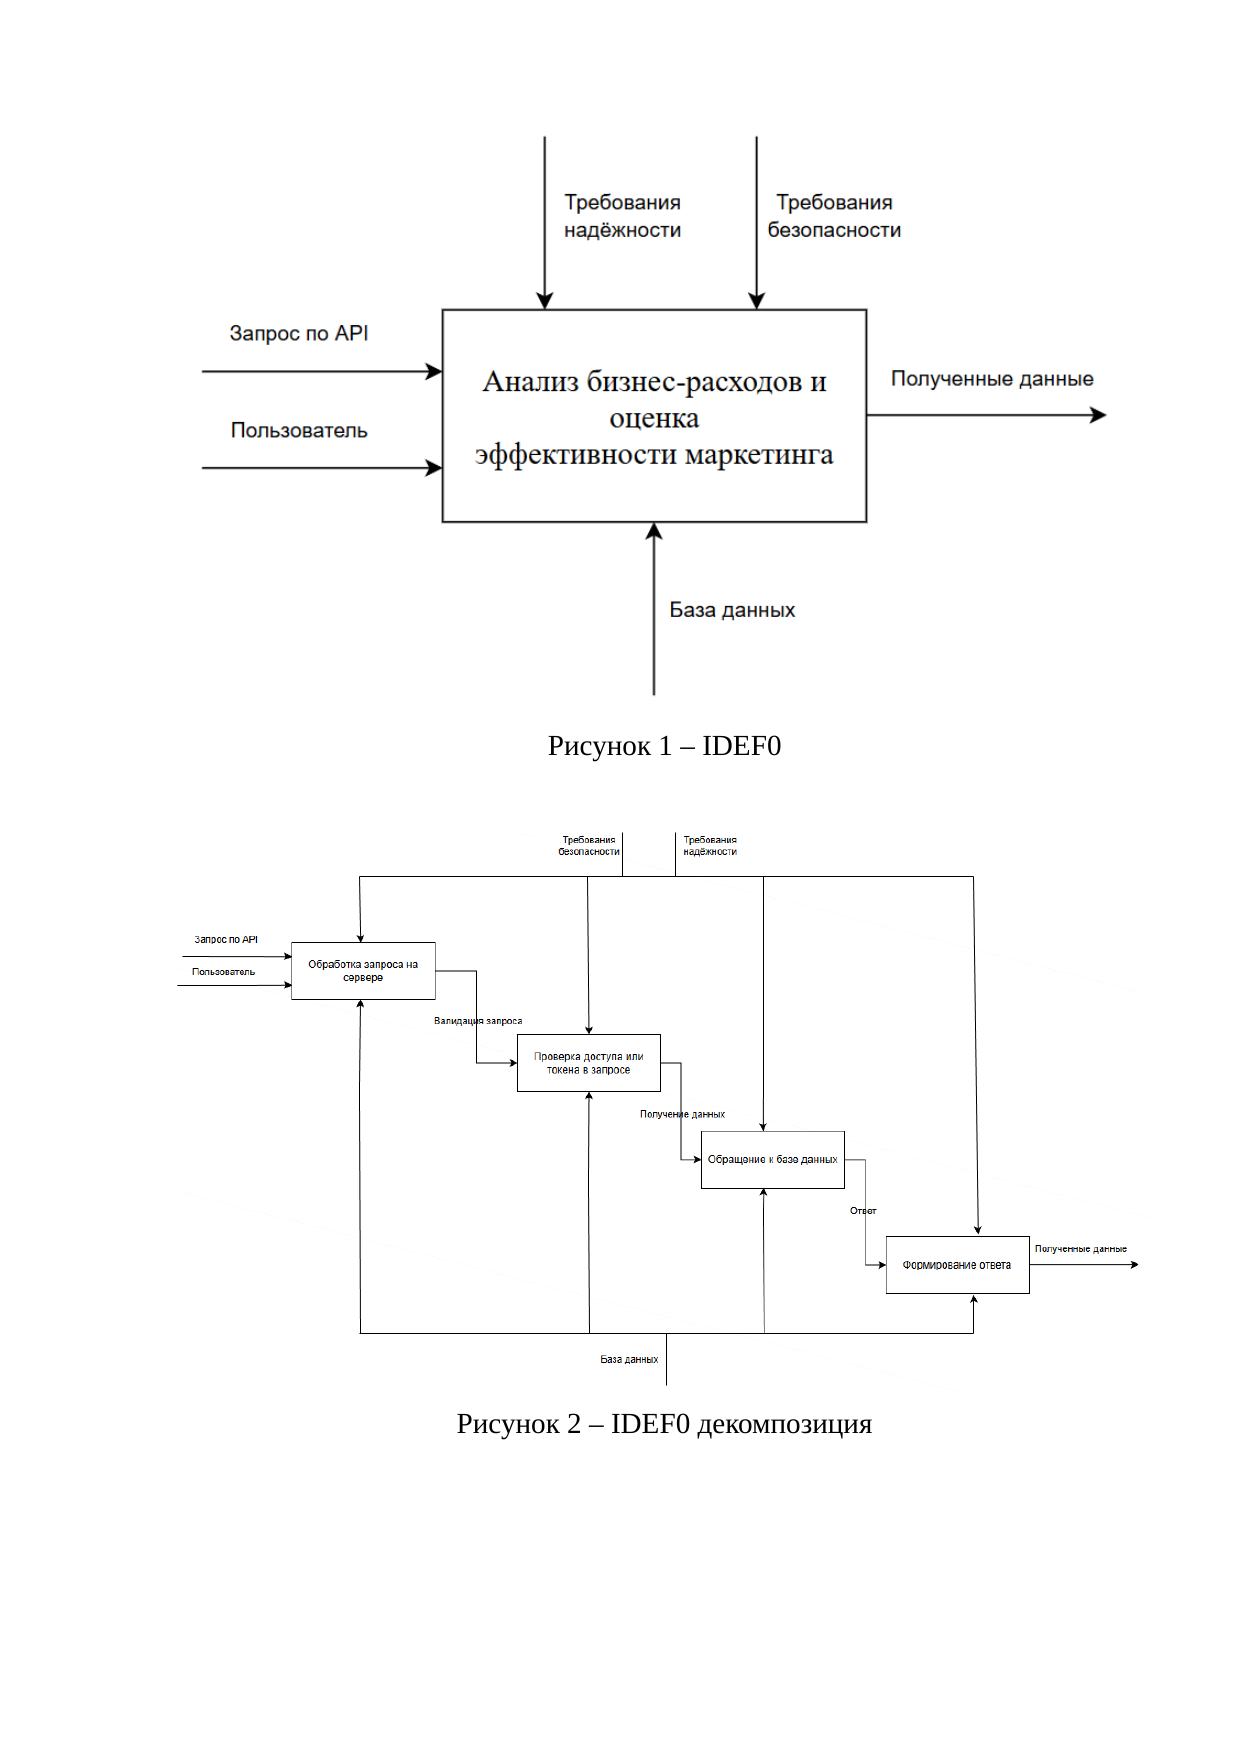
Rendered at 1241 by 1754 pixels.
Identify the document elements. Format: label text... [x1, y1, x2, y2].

picture [177, 118, 1152, 715]
text Рисунок 1 – IDEF0 [177, 728, 1152, 762]
text Рисунок 2 – IDEF0 декомпозиция [177, 1406, 1152, 1439]
picture [177, 828, 1152, 1392]
